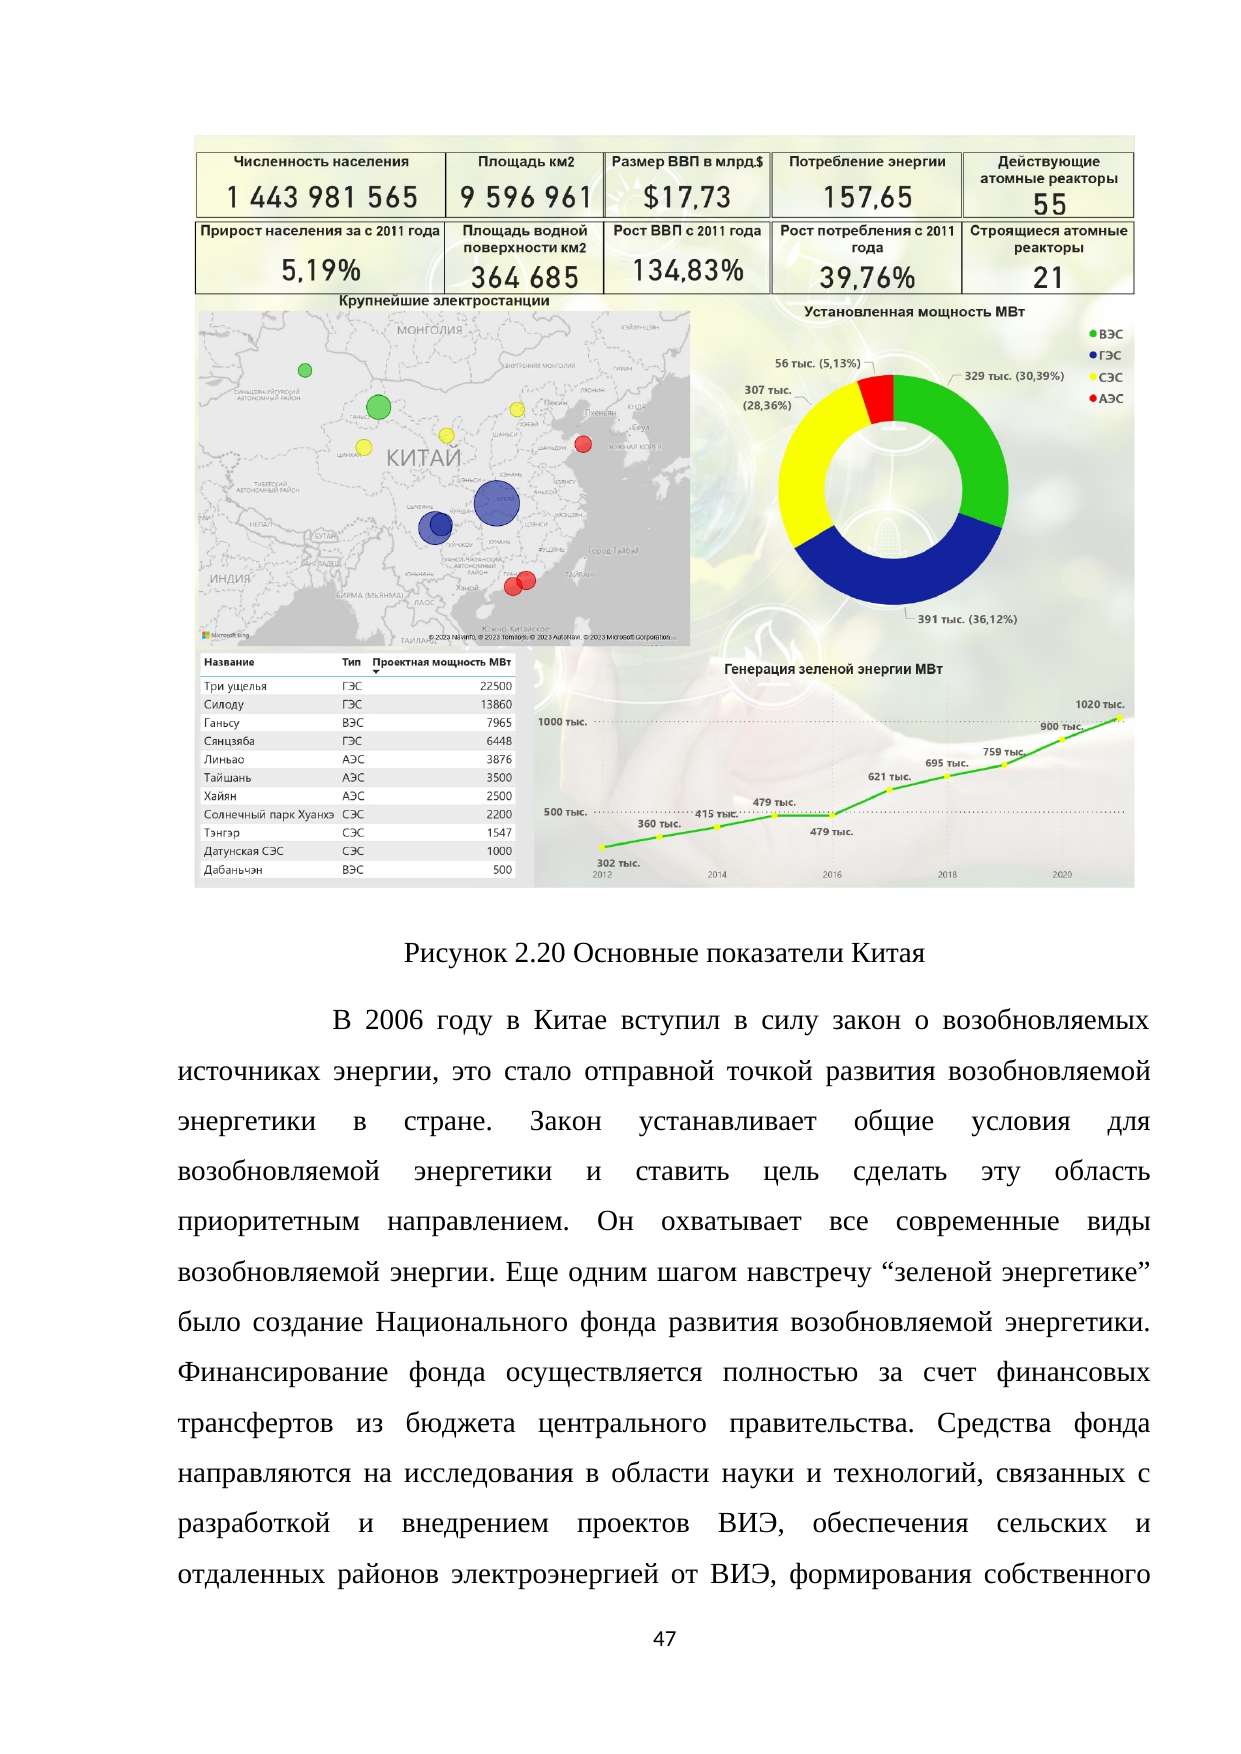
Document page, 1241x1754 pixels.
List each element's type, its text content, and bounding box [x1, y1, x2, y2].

picture [177, 118, 1152, 905]
text Рисунок 2.20 Основные показатели Китая [177, 935, 1152, 969]
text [177, 1002, 1152, 1589]
